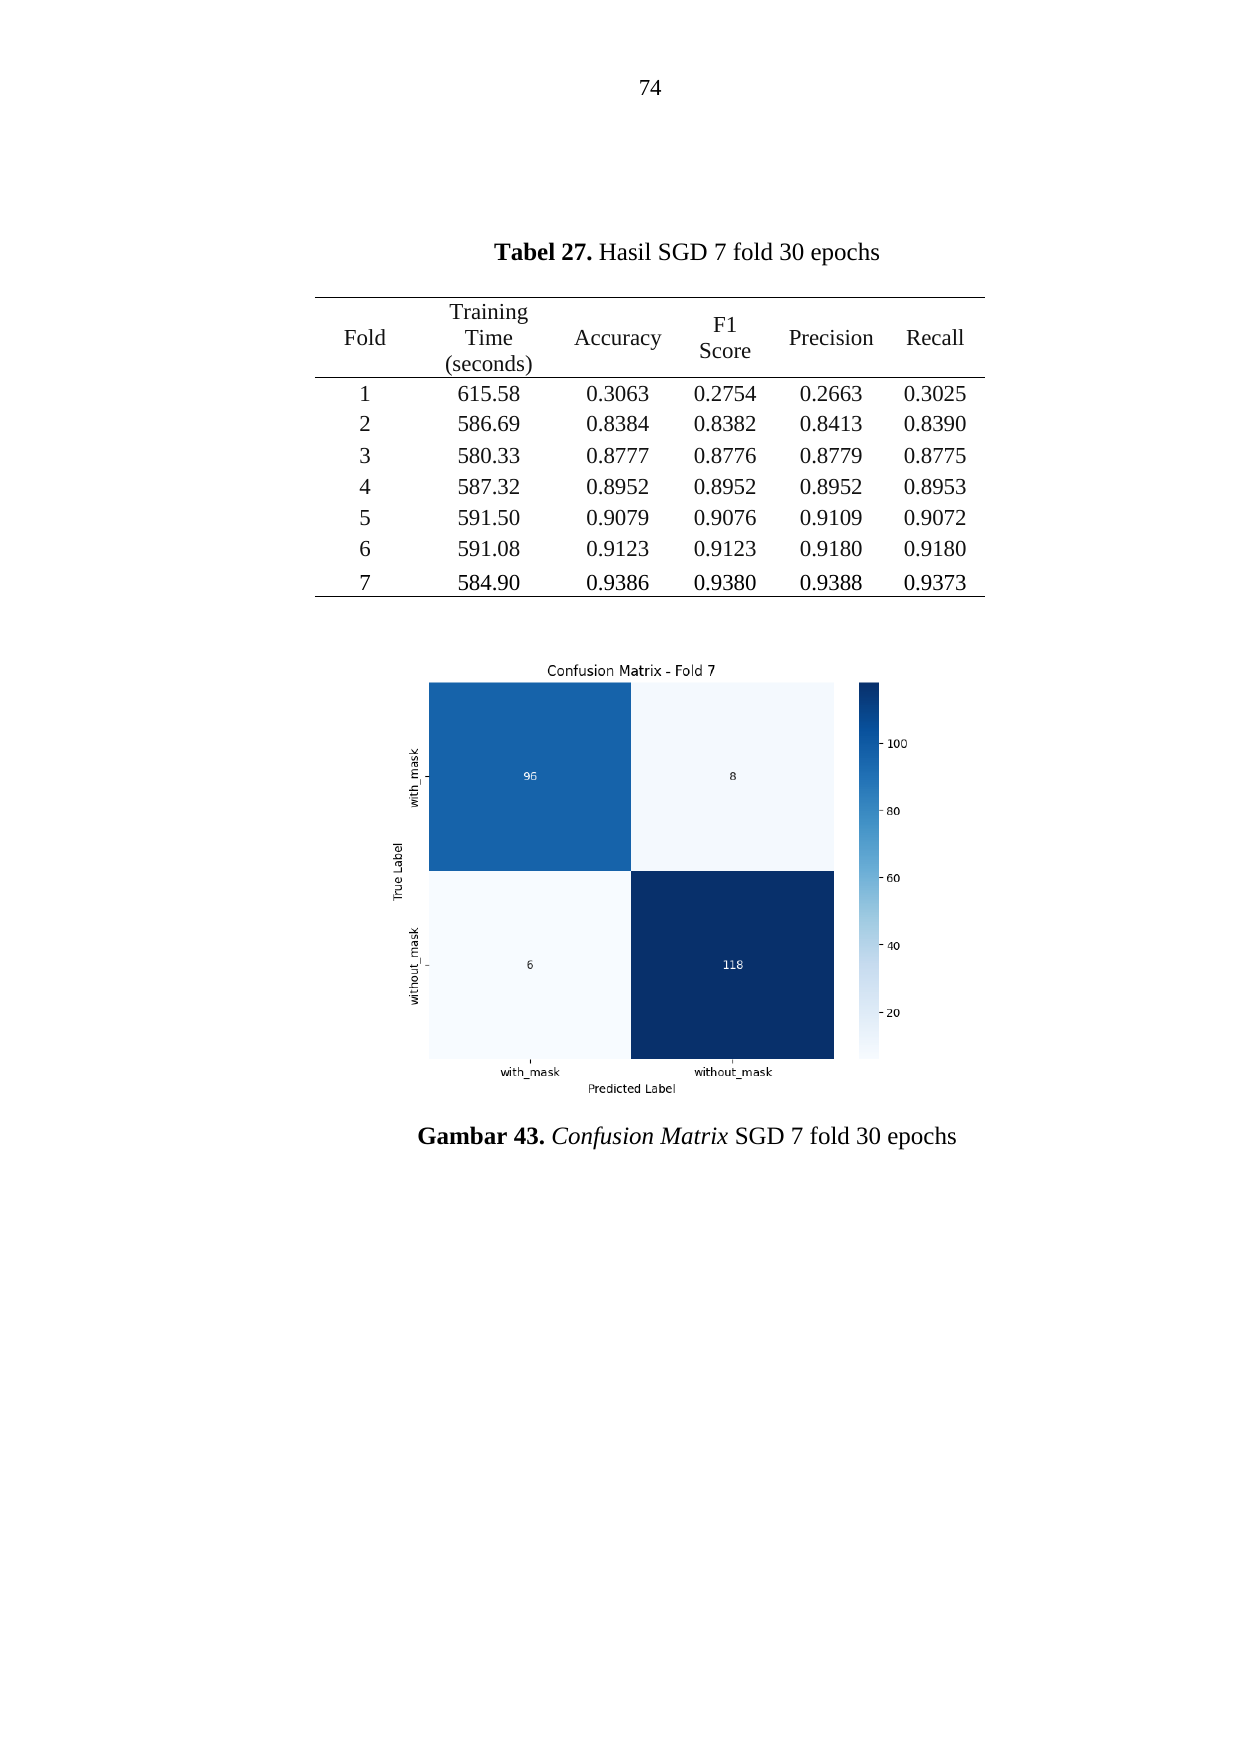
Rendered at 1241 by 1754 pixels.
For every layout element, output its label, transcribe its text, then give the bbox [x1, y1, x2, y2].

table_cell 4 [315, 471, 415, 502]
table_cell 580.33 [415, 439, 563, 471]
picture [385, 656, 915, 1102]
table_cell 0.9076 [673, 502, 777, 533]
table_cell 0.9388 [777, 564, 885, 596]
table_cell 1 [315, 378, 415, 408]
table_header Accuracy [563, 298, 673, 377]
table_cell 615.58 [415, 378, 563, 408]
table_cell 5 [315, 502, 415, 533]
table_cell 586.69 [415, 408, 563, 439]
table_header Training Time (seconds) [415, 298, 563, 377]
table_cell 0.9123 [673, 533, 777, 564]
table_cell 0.8953 [885, 471, 985, 502]
table_cell 0.9380 [673, 564, 777, 596]
table_cell 0.9072 [885, 502, 985, 533]
table_cell 0.2754 [673, 378, 777, 408]
table_cell 591.08 [415, 533, 563, 564]
text Gambar 43. Confusion Matrix SGD 7 fold 30 epochs [311, 1121, 1063, 1149]
table_header F1 Score [673, 298, 777, 377]
table_cell 0.8776 [673, 439, 777, 471]
table_cell 0.9180 [777, 533, 885, 564]
table_cell 0.9123 [563, 533, 673, 564]
table_header Recall [885, 298, 985, 377]
table_cell 0.8952 [563, 471, 673, 502]
table_cell 0.8952 [777, 471, 885, 502]
table_cell 0.9109 [777, 502, 885, 533]
table_cell 0.9180 [885, 533, 985, 564]
table_cell 6 [315, 533, 415, 564]
table_cell 584.90 [415, 564, 563, 596]
table_cell 0.8775 [885, 439, 985, 471]
table_cell 2 [315, 408, 415, 439]
table_cell 0.8413 [777, 408, 885, 439]
table_cell 587.32 [415, 471, 563, 502]
table_header Precision [777, 298, 885, 377]
table_cell 0.8382 [673, 408, 777, 439]
table_header Fold [315, 298, 415, 377]
table_cell 0.3025 [885, 378, 985, 408]
table_cell 0.8384 [563, 408, 673, 439]
table_cell 0.8777 [563, 439, 673, 471]
table_cell 0.8779 [777, 439, 885, 471]
table_cell 7 [315, 564, 415, 596]
table_cell 0.9079 [563, 502, 673, 533]
table_cell 0.9373 [885, 564, 985, 596]
table_cell 0.2663 [777, 378, 885, 408]
table_cell 0.9386 [563, 564, 673, 596]
table_cell 0.8390 [885, 408, 985, 439]
table_cell 0.8952 [673, 471, 777, 502]
table_cell 0.3063 [563, 378, 673, 408]
text Tabel 27. Hasil SGD 7 fold 30 epochs [311, 237, 1063, 266]
table_cell 591.50 [415, 502, 563, 533]
table_cell 3 [315, 439, 415, 471]
